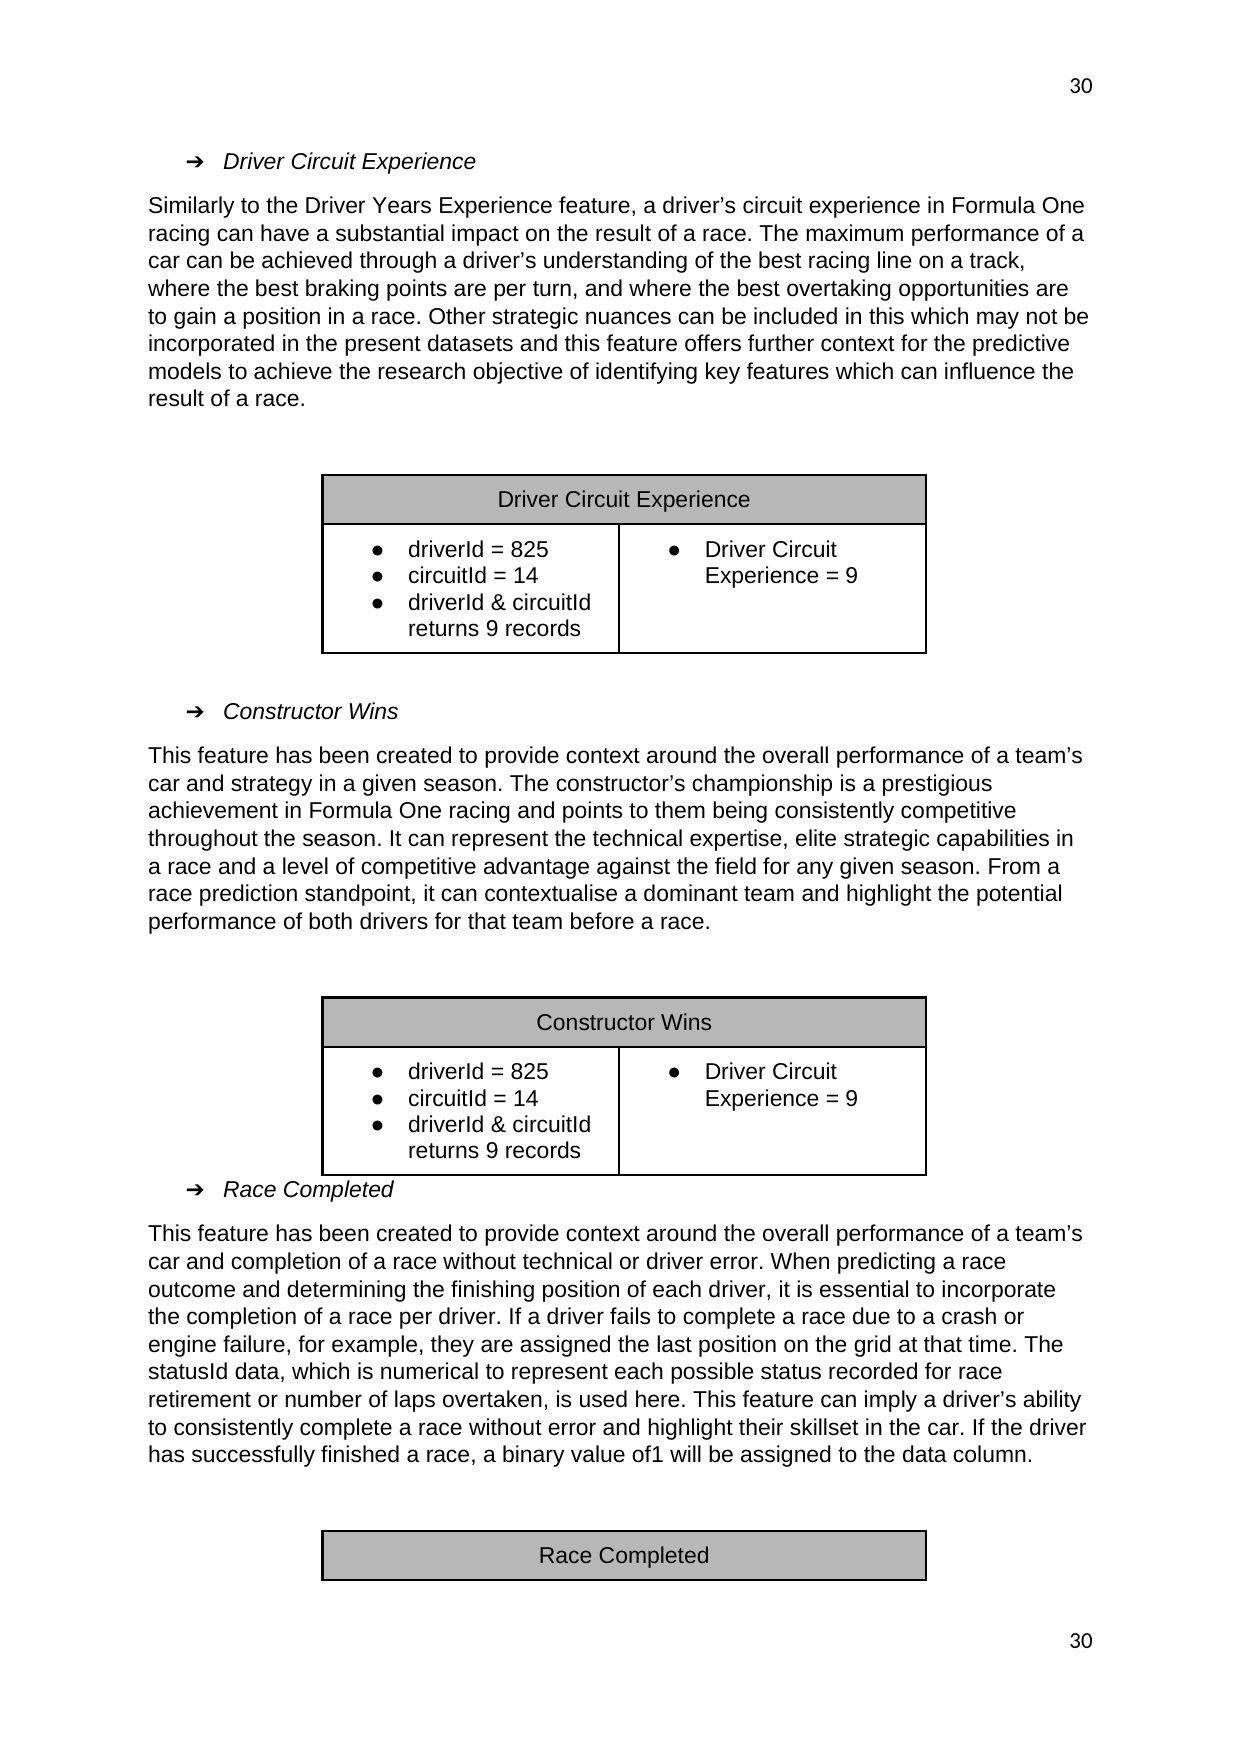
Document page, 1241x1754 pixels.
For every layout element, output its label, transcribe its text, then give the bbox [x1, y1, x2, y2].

list Driver Circuit Experience [185, 148, 1092, 174]
text This feature has been created to provide context around the overall performance of a team’s car and strategy in a given season. The constructor’s championship is a prestigious achievement in Formula One racing and points to them being consistently competitive throughout the season. It can represent the technical expertise, elite strategic capabilities in a race and a level of competitive advantage against the field for any given season. From a race prediction standpoint, it can contextualise a dominant team and highlight the potential performance of both drivers for that team before a race. [148, 742, 1092, 934]
table_header Race Completed [324, 1532, 925, 1579]
table_cell Driver Circuit Experience = 9 [620, 525, 925, 652]
table_cell driverId = 825 circuitId = 14 driverId & circuitId returns 9 records [324, 1048, 618, 1174]
table_cell Driver Circuit Experience = 9 [620, 1048, 925, 1174]
list Constructor Wins [185, 698, 1092, 724]
table_cell driverId = 825 circuitId = 14 driverId & circuitId returns 9 records [324, 525, 618, 652]
text Similarly to the Driver Years Experience feature, a driver’s circuit experience in Formula One racing can have a substantial impact on the result of a race. The maximum performance of a car can be achieved through a driver’s understanding of the best racing line on a track, where the best braking points are per turn, and where the best overtaking opportunities are to gain a position in a race. Other strategic nuances can be included in this which may not be incorporated in the present datasets and this feature offers further context for the predictive models to achieve the research objective of identifying key features which can influence the result of a race. [148, 192, 1092, 412]
table_header Constructor Wins [324, 999, 925, 1046]
text This feature has been created to provide context around the overall performance of a team’s car and completion of a race without technical or driver error. When predicting a race outcome and determining the finishing position of each driver, it is essential to incorporate the completion of a race per driver. If a driver fails to complete a race due to a crash or engine failure, for example, they are assigned the last position on the grid at that time. The statusId data, which is numerical to represent each possible status recorded for race retirement or number of laps overtaken, is used here. This feature can imply a driver’s ability to consistently complete a race without error and highlight their skillset in the car. If the driver has successfully finished a race, a binary value of1 will be assigned to the data column. [148, 1220, 1092, 1467]
table_header Driver Circuit Experience [324, 476, 925, 523]
list Race Completed [185, 1176, 1092, 1202]
